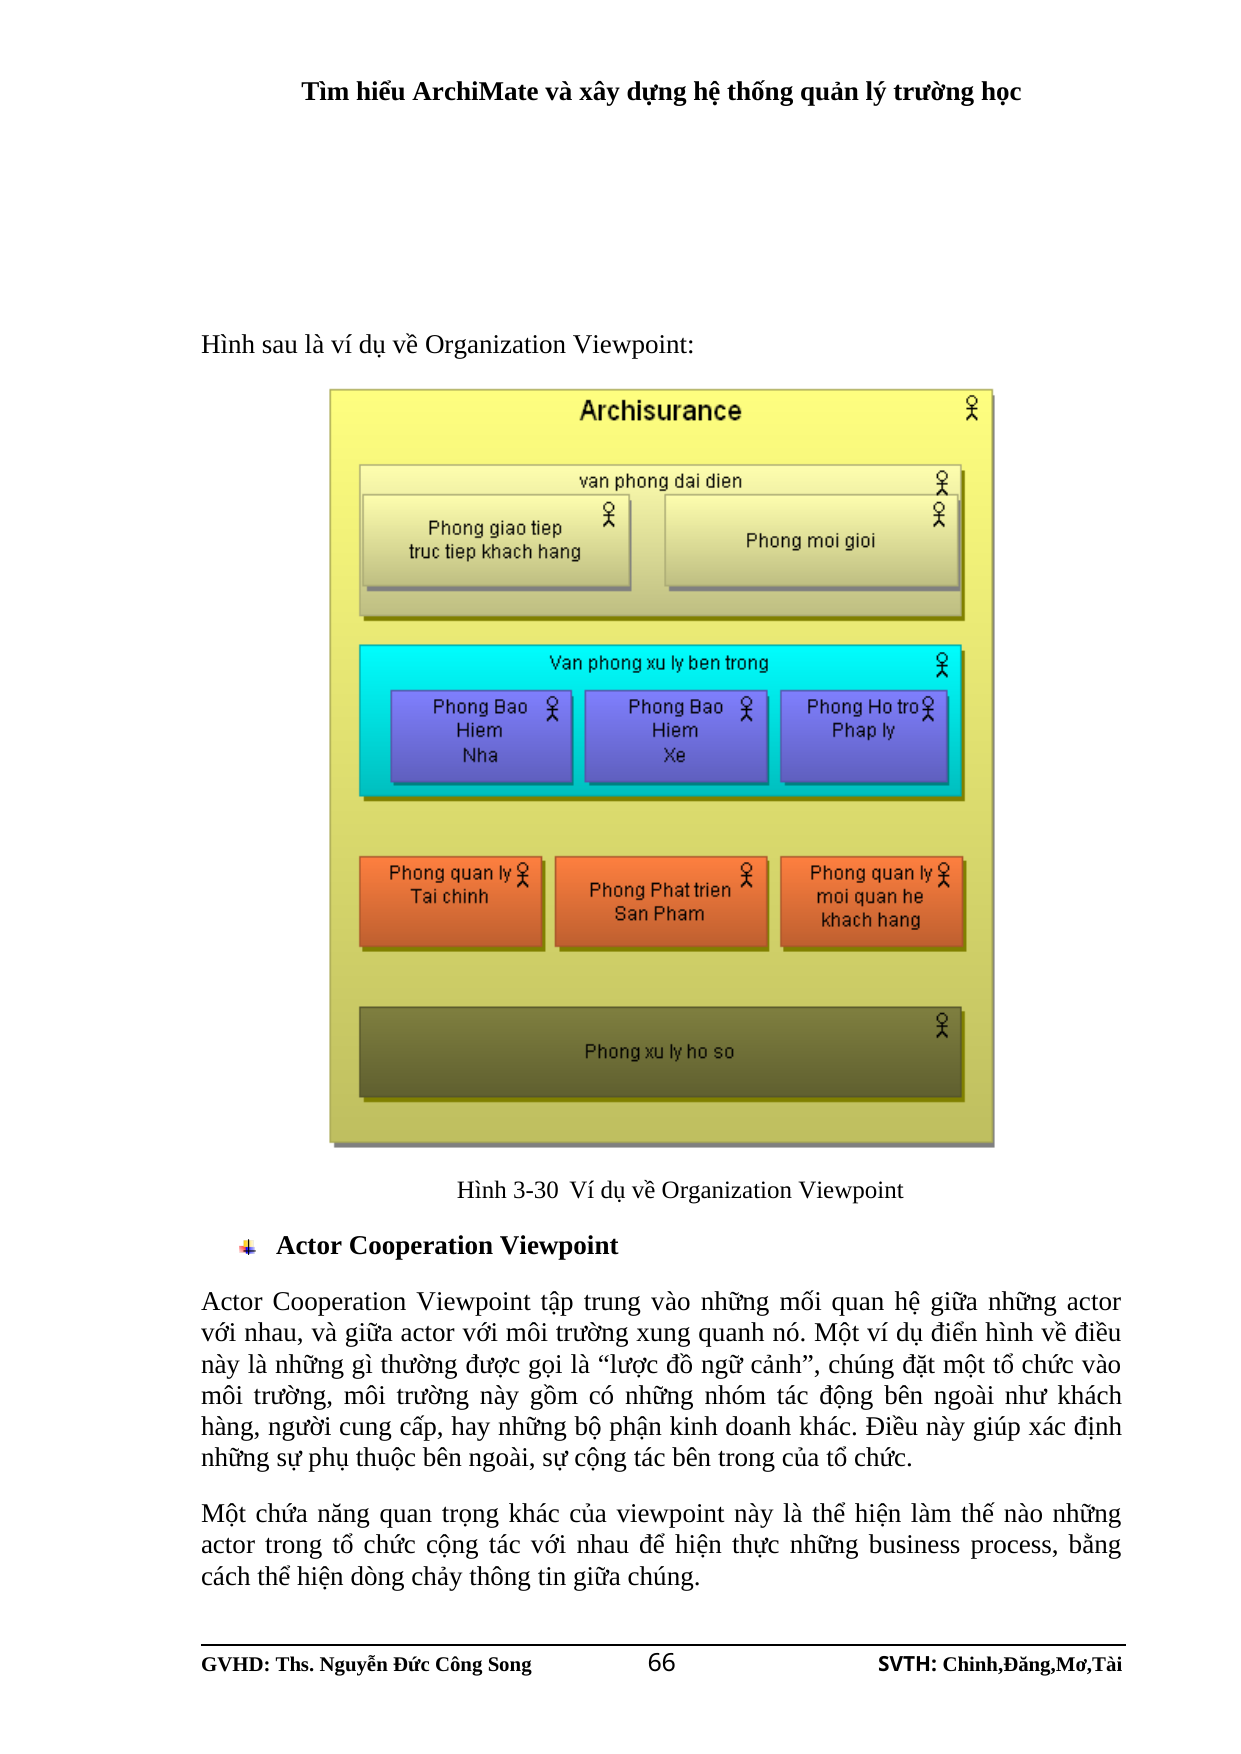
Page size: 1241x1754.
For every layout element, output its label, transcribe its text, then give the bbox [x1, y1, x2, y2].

picture [239, 1238, 256, 1255]
picture [325, 384, 998, 1151]
text Hình sau là ví dụ về Organization Viewpoint: [201, 328, 1122, 359]
text Một chứa năng quan trọng khác của viewpoint này là thể hiện làm thế nào những actor trong tổ chức cộng tác với nhau để hiện thực những business process, bằng cách thể hiện dòng chảy thông tin giữa chúng. [201, 1497, 1122, 1591]
text Actor Cooperation Viewpoint [238, 1229, 1122, 1260]
text Ví dụ về Organization Viewpoint [238, 1176, 1122, 1204]
text Actor Cooperation Viewpoint tập trung vào những mối quan hệ giữa những actor với nhau, và giữa actor với môi trường xung quanh nó. Một ví dụ điển hình về điều này là những gì thường được gọi là “lược đồ ngữ cảnh”, chúng đặt một tổ chức vào môi trường, môi trường này gồm có những nhóm tác động bên ngoài như khách hàng, người cung cấp, hay những bộ phận kinh doanh khác. Điều này giúp xác định những sự phụ thuộc bên ngoài, sự cộng tác bên trong của tổ chức. [201, 1285, 1122, 1472]
